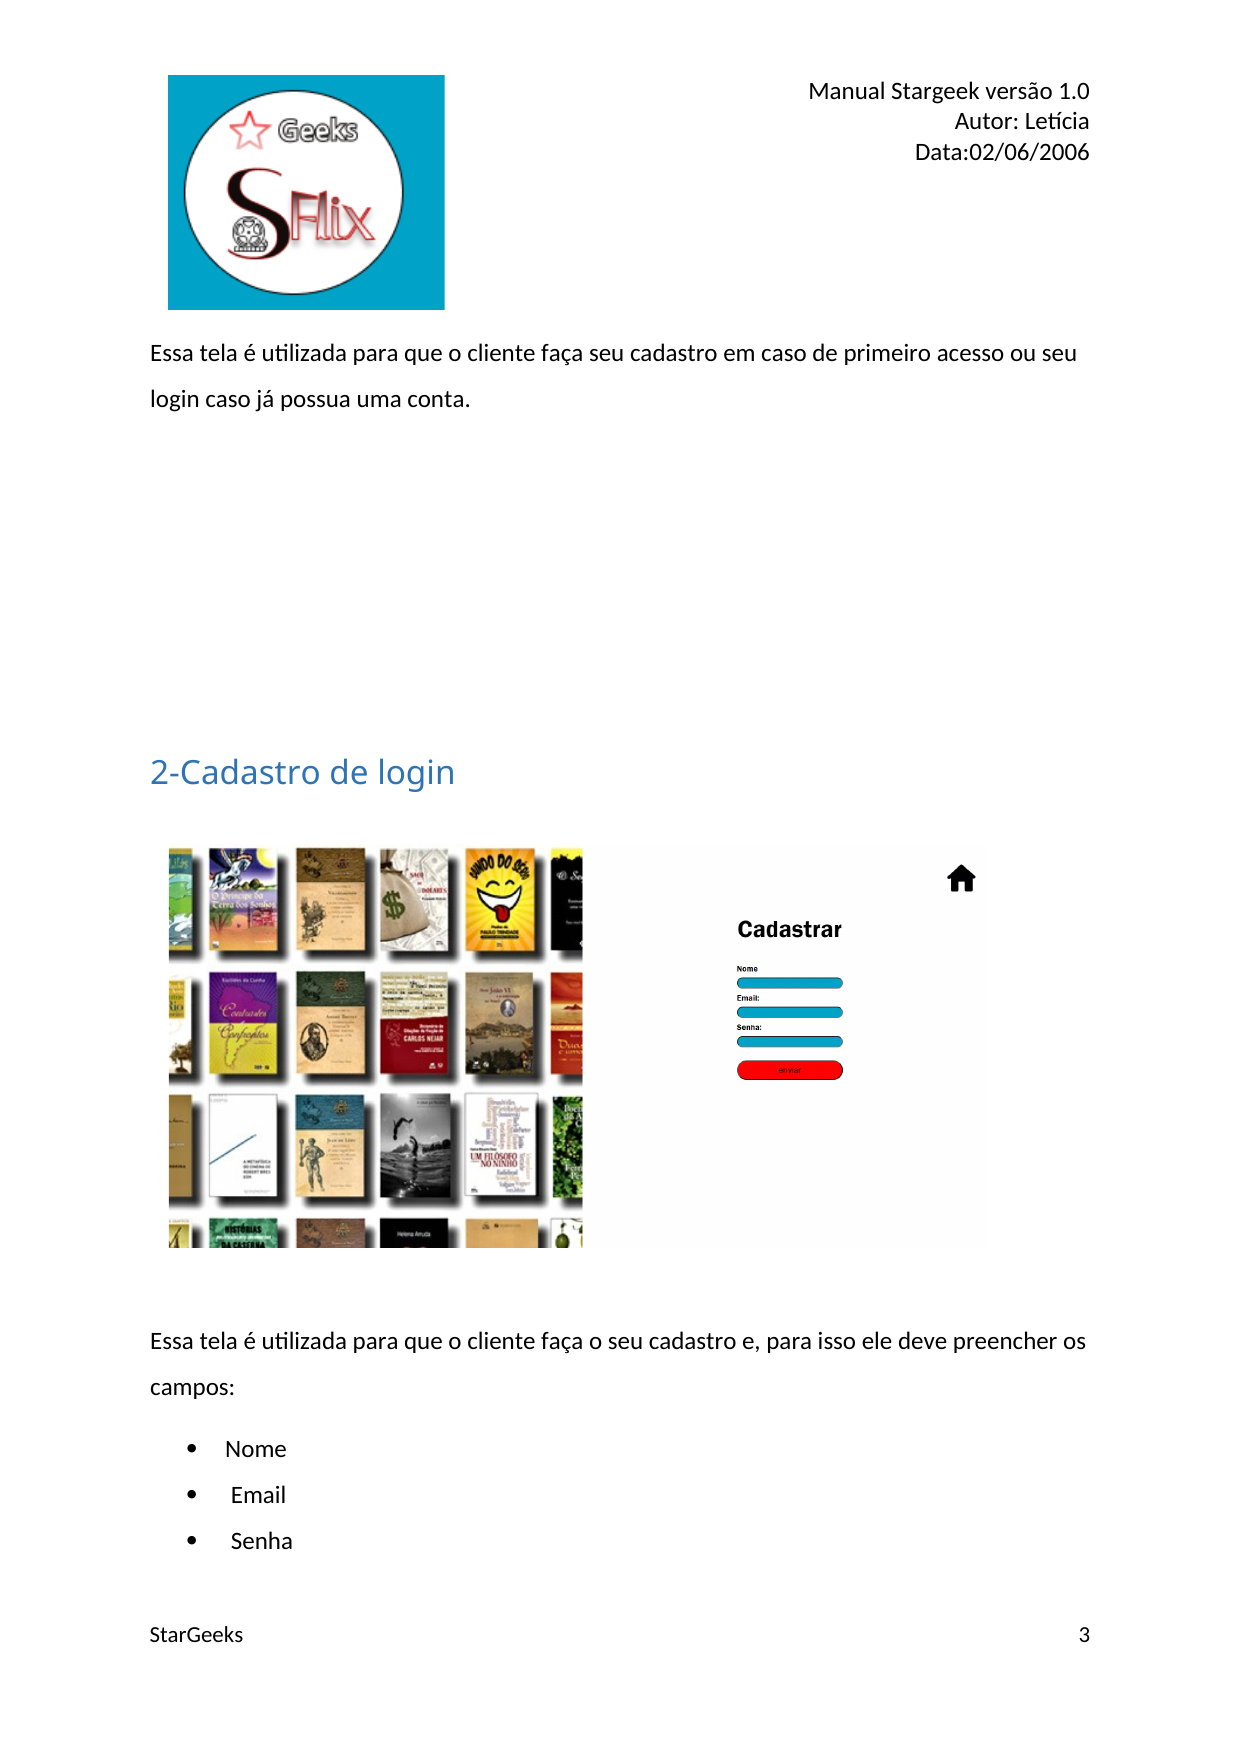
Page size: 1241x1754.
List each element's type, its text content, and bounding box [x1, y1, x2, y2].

text Essa tela é utilizada para que o cliente faça o seu cadastro e, para isso ele deve preencher os campos: [150, 1325, 1090, 1402]
subtitle 2-Cadastro de login [150, 749, 1090, 794]
list Nome [187, 1433, 1090, 1464]
list Email [187, 1479, 1090, 1510]
list Senha [187, 1525, 1090, 1555]
text Essa tela é utilizada para que o cliente faça seu cadastro em caso de primeiro acesso ou seu login caso já possua uma conta. [150, 337, 1090, 414]
